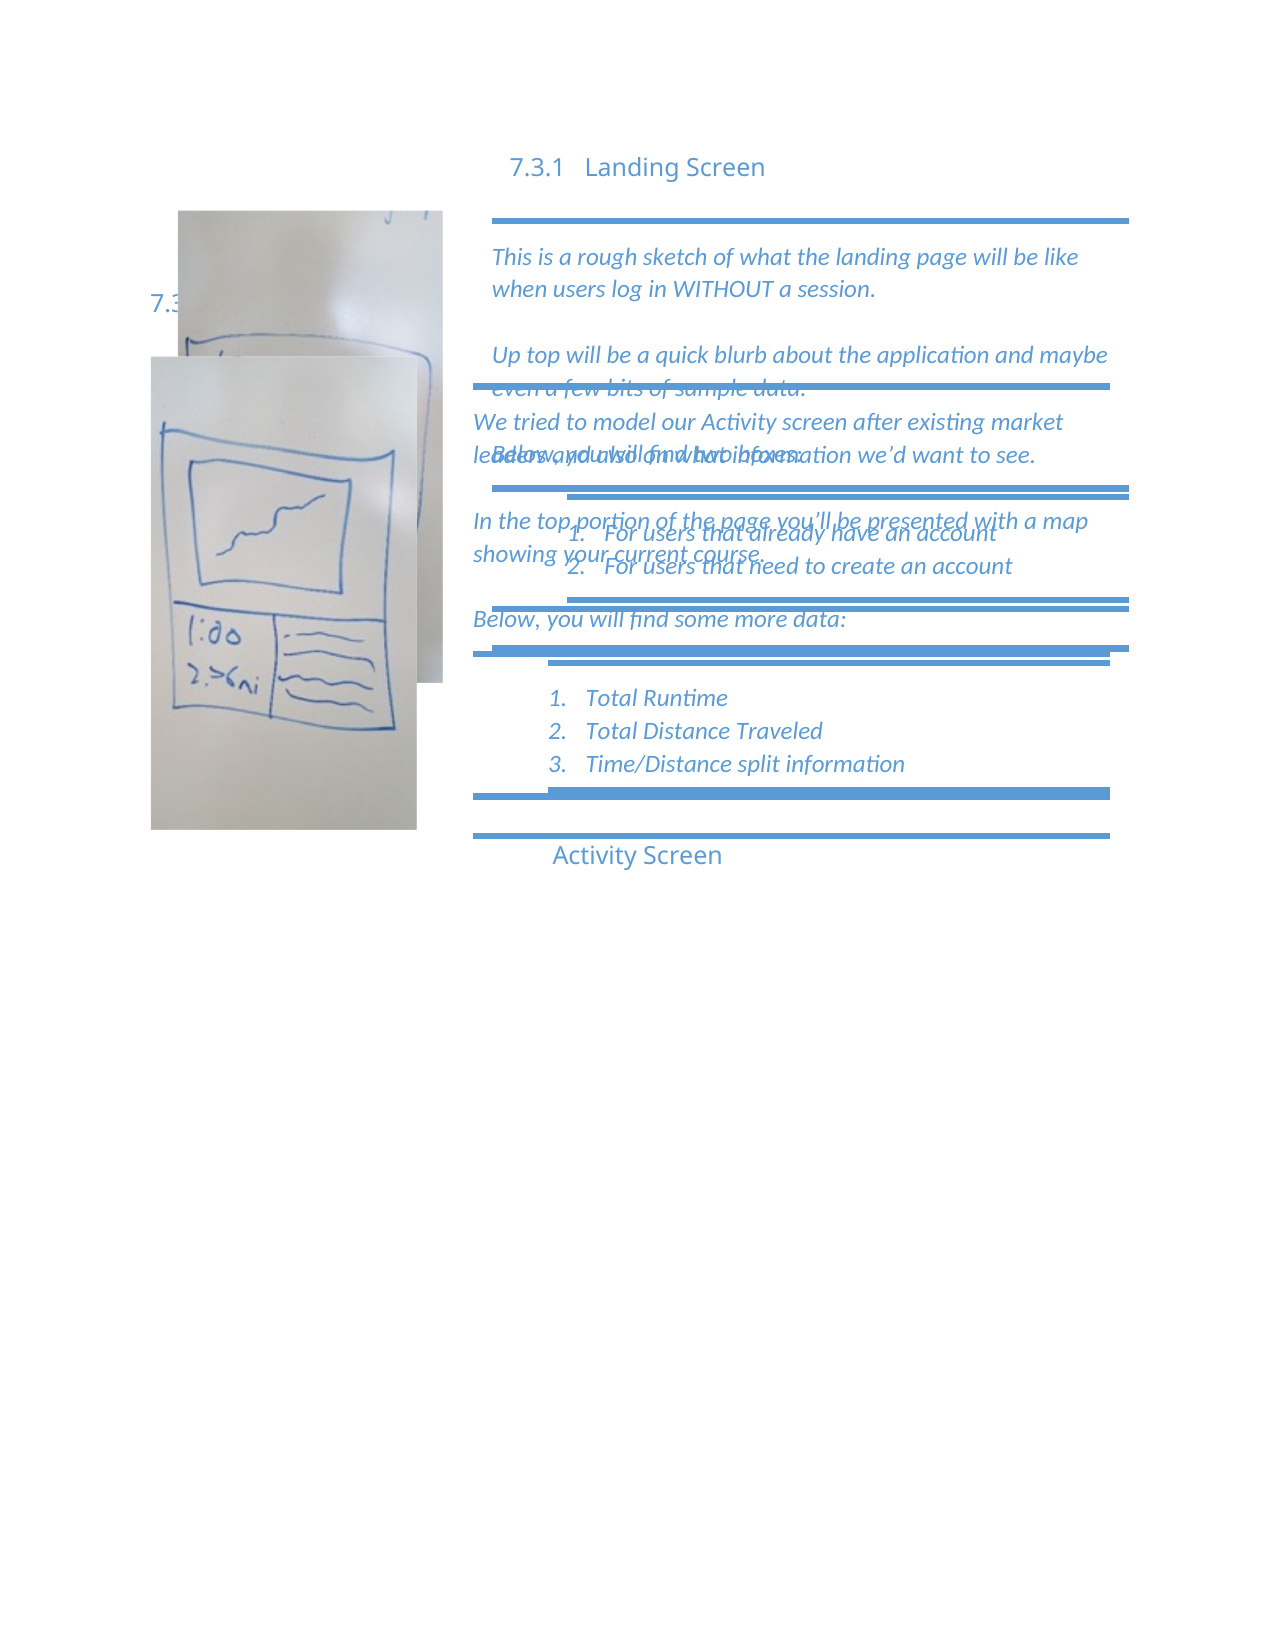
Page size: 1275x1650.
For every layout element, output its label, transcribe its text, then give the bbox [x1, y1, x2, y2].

picture [178, 211, 442, 682]
picture [151, 357, 416, 829]
subtitle Landing Screen [150, 150, 1125, 184]
